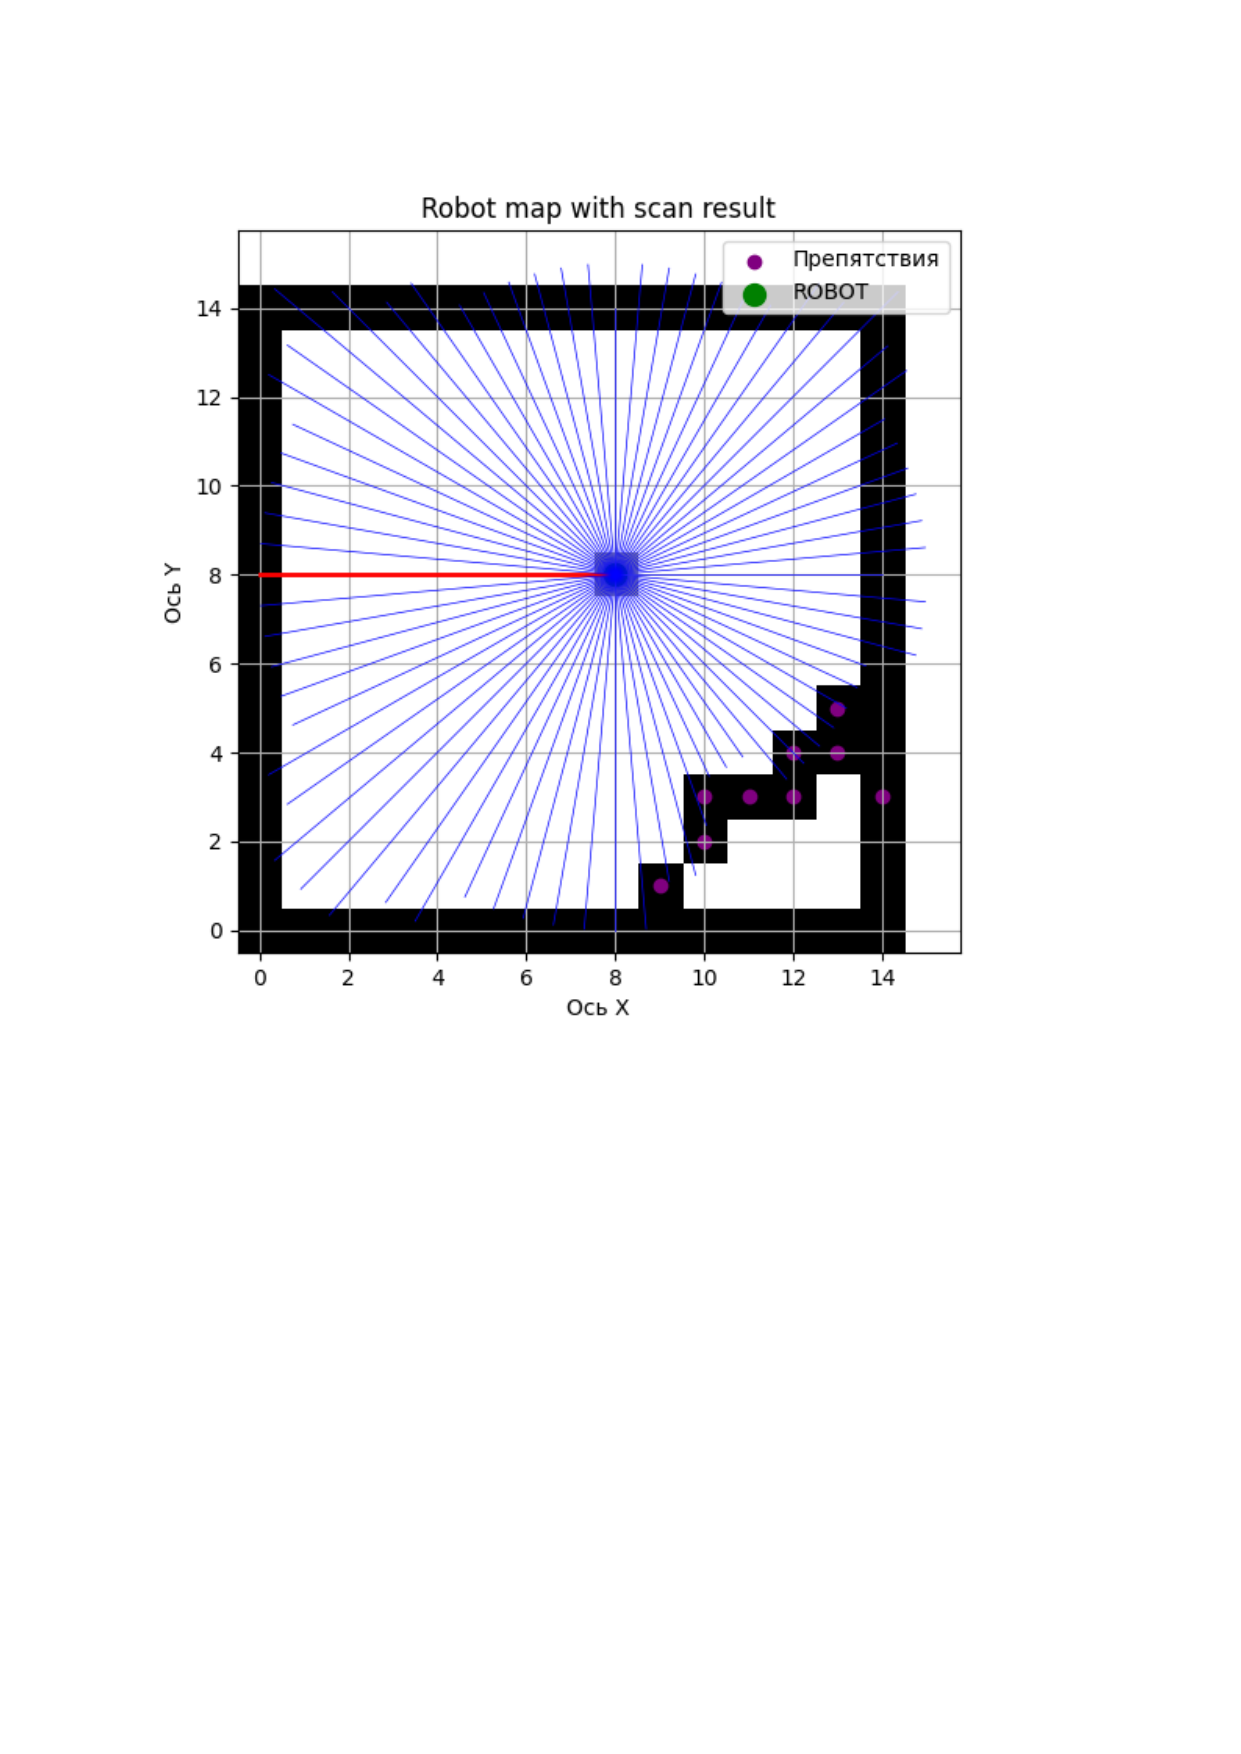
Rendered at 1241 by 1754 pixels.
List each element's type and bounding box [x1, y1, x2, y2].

picture [118, 118, 1056, 1056]
